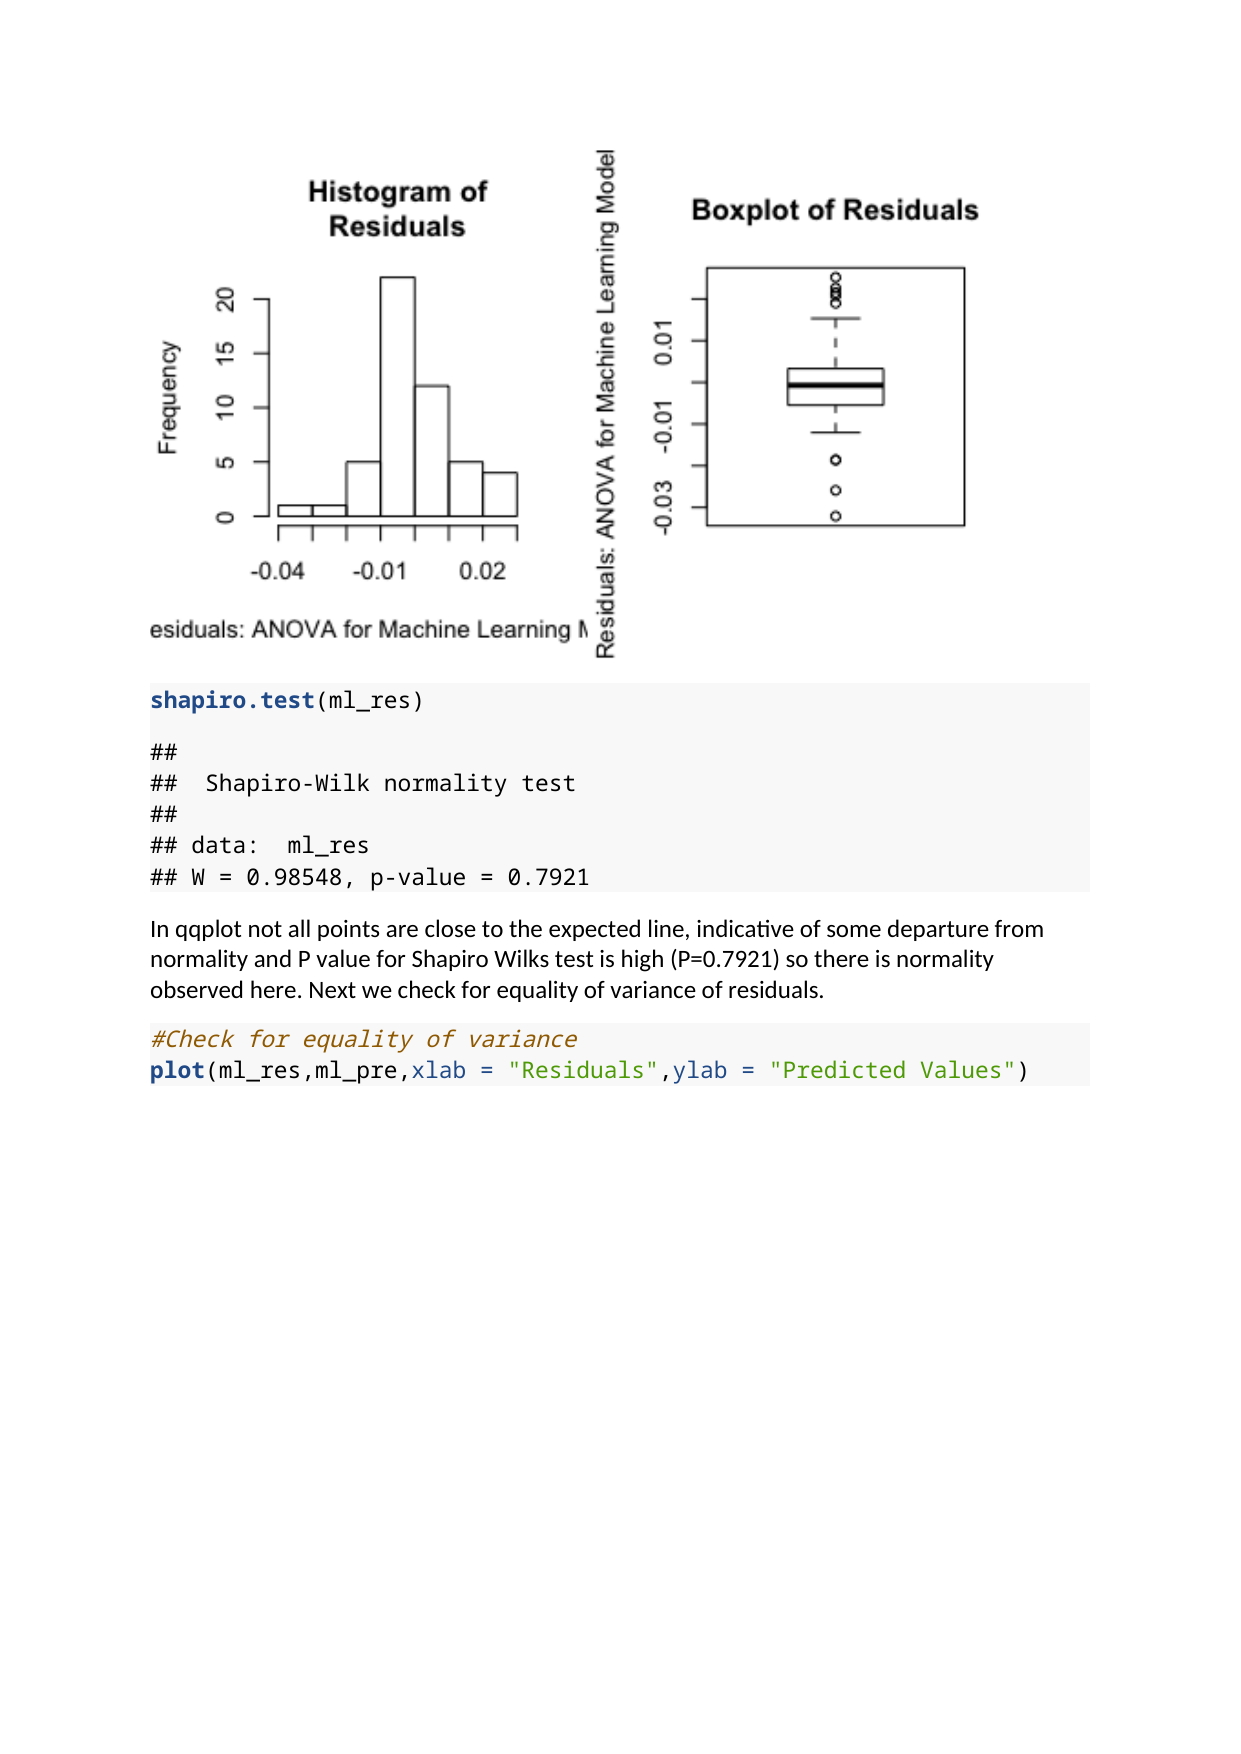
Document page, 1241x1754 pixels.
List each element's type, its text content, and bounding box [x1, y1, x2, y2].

text ## ## Shapiro-Wilk normality test ## ## data: ml_res ## W = 0.98548, p-value = 0.7921 [177, 736, 1090, 892]
text shapiro.test(ml_res) [150, 683, 1090, 715]
text In qqplot not all points are close to the expected line, indicative of some departure from normality and P value for Shapiro Wilks test is high (P=0.7921) so there is normality observed here. Next we check for equality of variance of residuals. [150, 913, 1090, 1004]
text #Check for equality of variance plot(ml_res,ml_pre,xlab = "Residuals",ylab = "Predicted Values") [576, 1023, 1090, 1086]
picture [150, 150, 1025, 665]
